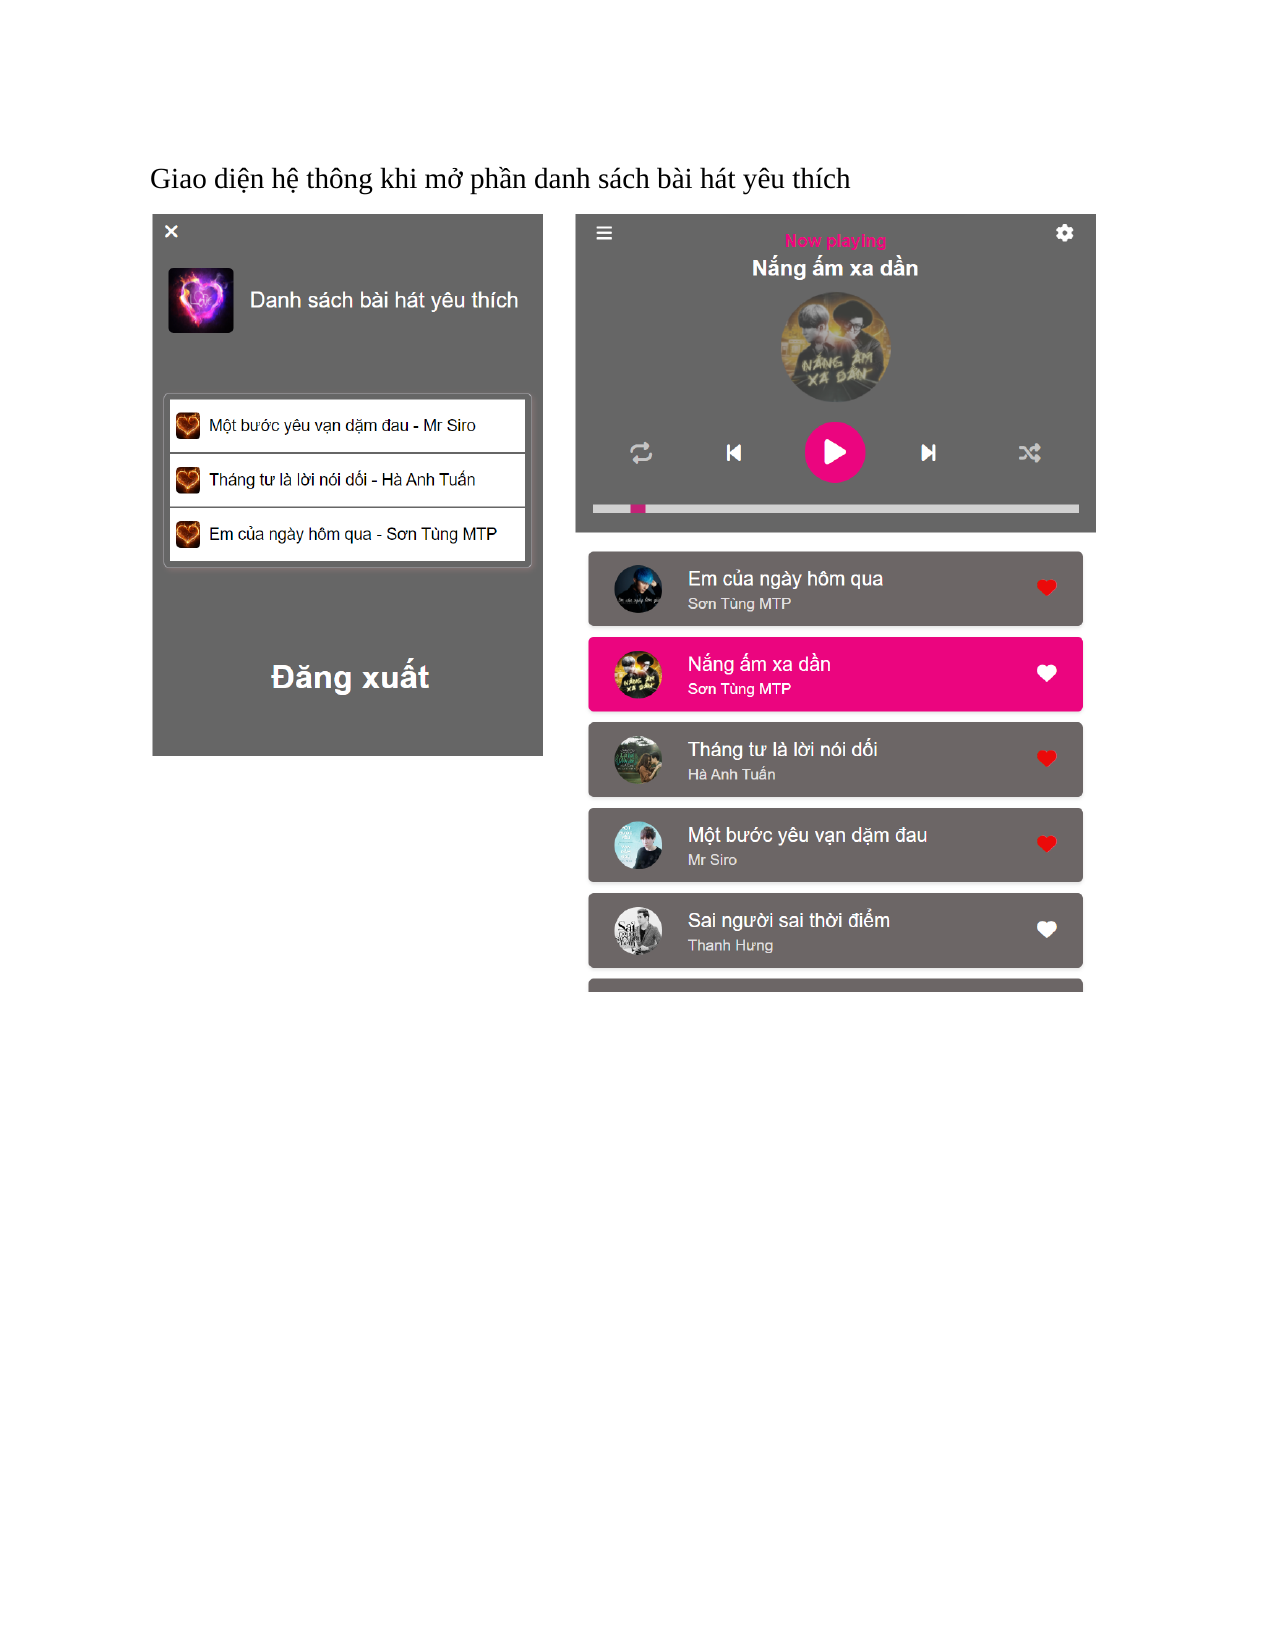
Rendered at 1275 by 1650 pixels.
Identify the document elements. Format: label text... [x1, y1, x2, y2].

picture [150, 214, 1125, 992]
text Giao diện hệ thông khi mở phần danh sách bài hát yêu thích [150, 161, 1125, 195]
